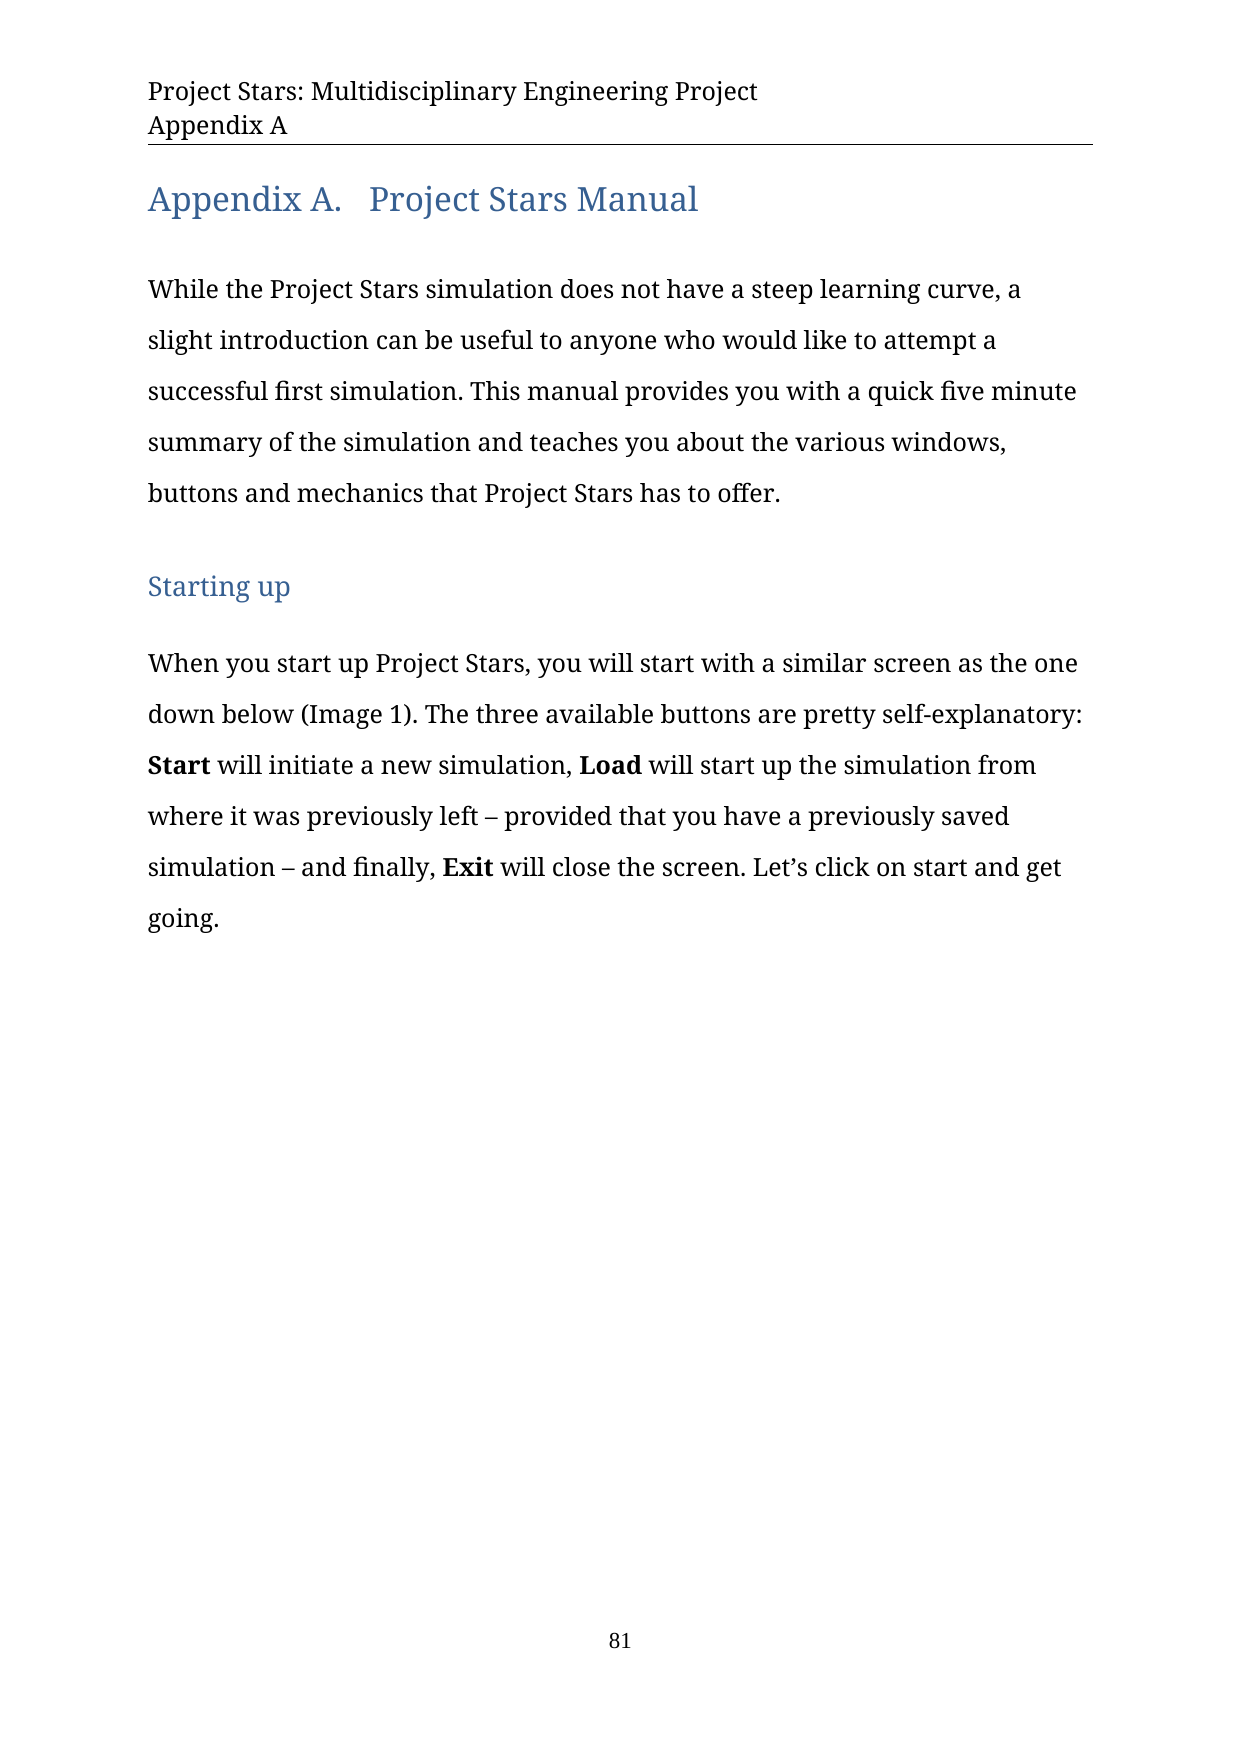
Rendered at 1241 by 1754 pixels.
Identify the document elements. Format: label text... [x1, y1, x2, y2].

text When you start up Project Stars, you will start with a similar screen as the one down below (Image 1). The three available buttons are pretty self-explanatory: Start will initiate a new simulation, Load will start up the simulation from where it was previously left – provided that you have a previously saved simulation – and finally, Exit will close the screen. Let’s click on start and get going. [148, 645, 1093, 934]
text While the Project Stars simulation does not have a steep learning curve, a slight introduction can be useful to anyone who would like to attempt a successful first simulation. This manual provides you with a quick five minute summary of the simulation and teaches you about the various windows, buttons and mechanics that Project Stars has to offer. [148, 272, 1093, 510]
subtitle Project Stars Manual [148, 176, 1093, 222]
subtitle Starting up [148, 568, 1093, 604]
